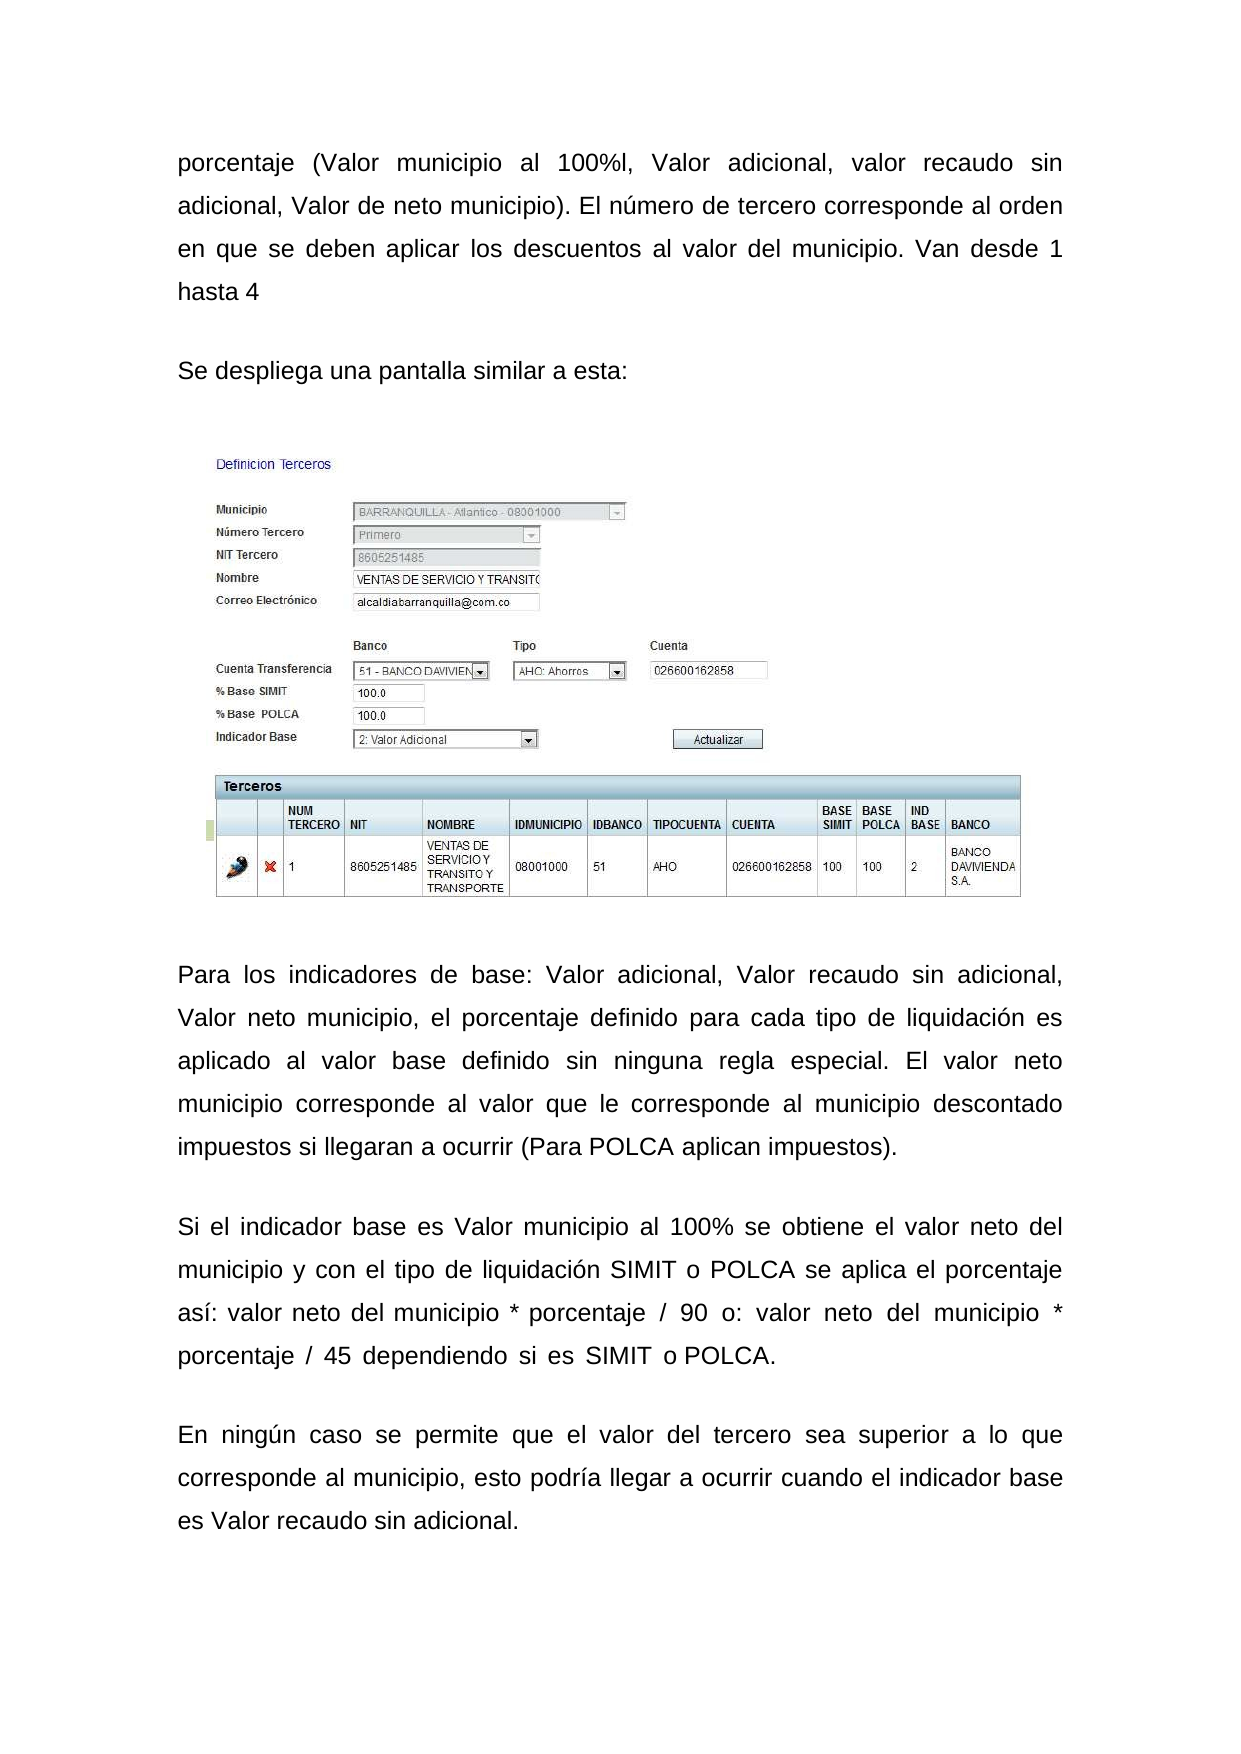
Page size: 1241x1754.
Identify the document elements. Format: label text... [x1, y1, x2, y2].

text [177, 148, 1063, 306]
text Para los indicadores de base: Valor adicional, Valor recaudo sin adicional, Valor neto municipio, el porcentaje definido para cada tipo de liquidación es aplicado al valor base definido sin ninguna regla especial. El valor neto municipio corresponde al valor que le corresponde al municipio descontado impuestos si llegaran a ocurrir (Para POLCA aplican impuestos). [177, 960, 1063, 1161]
text Si el indicador base es Valor municipio al 100% se obtiene el valor neto del municipio y con el tipo de liquidación SIMIT o POLCA se aplica el porcentaje así: valor neto del municipio * porcentaje / 90 o: valor neto del municipio * porcentaje / 45 dependiendo si es SIMIT o POLCA. [177, 1211, 1063, 1369]
text Se despliega una pantalla similar a esta: [177, 356, 1063, 385]
picture [206, 442, 1034, 907]
text En ningún caso se permite que el valor del tercero sea superior a lo que corresponde al municipio, esto podría llegar a ocurrir cuando el indicador base es Valor recaudo sin adicional. [177, 1420, 1063, 1535]
